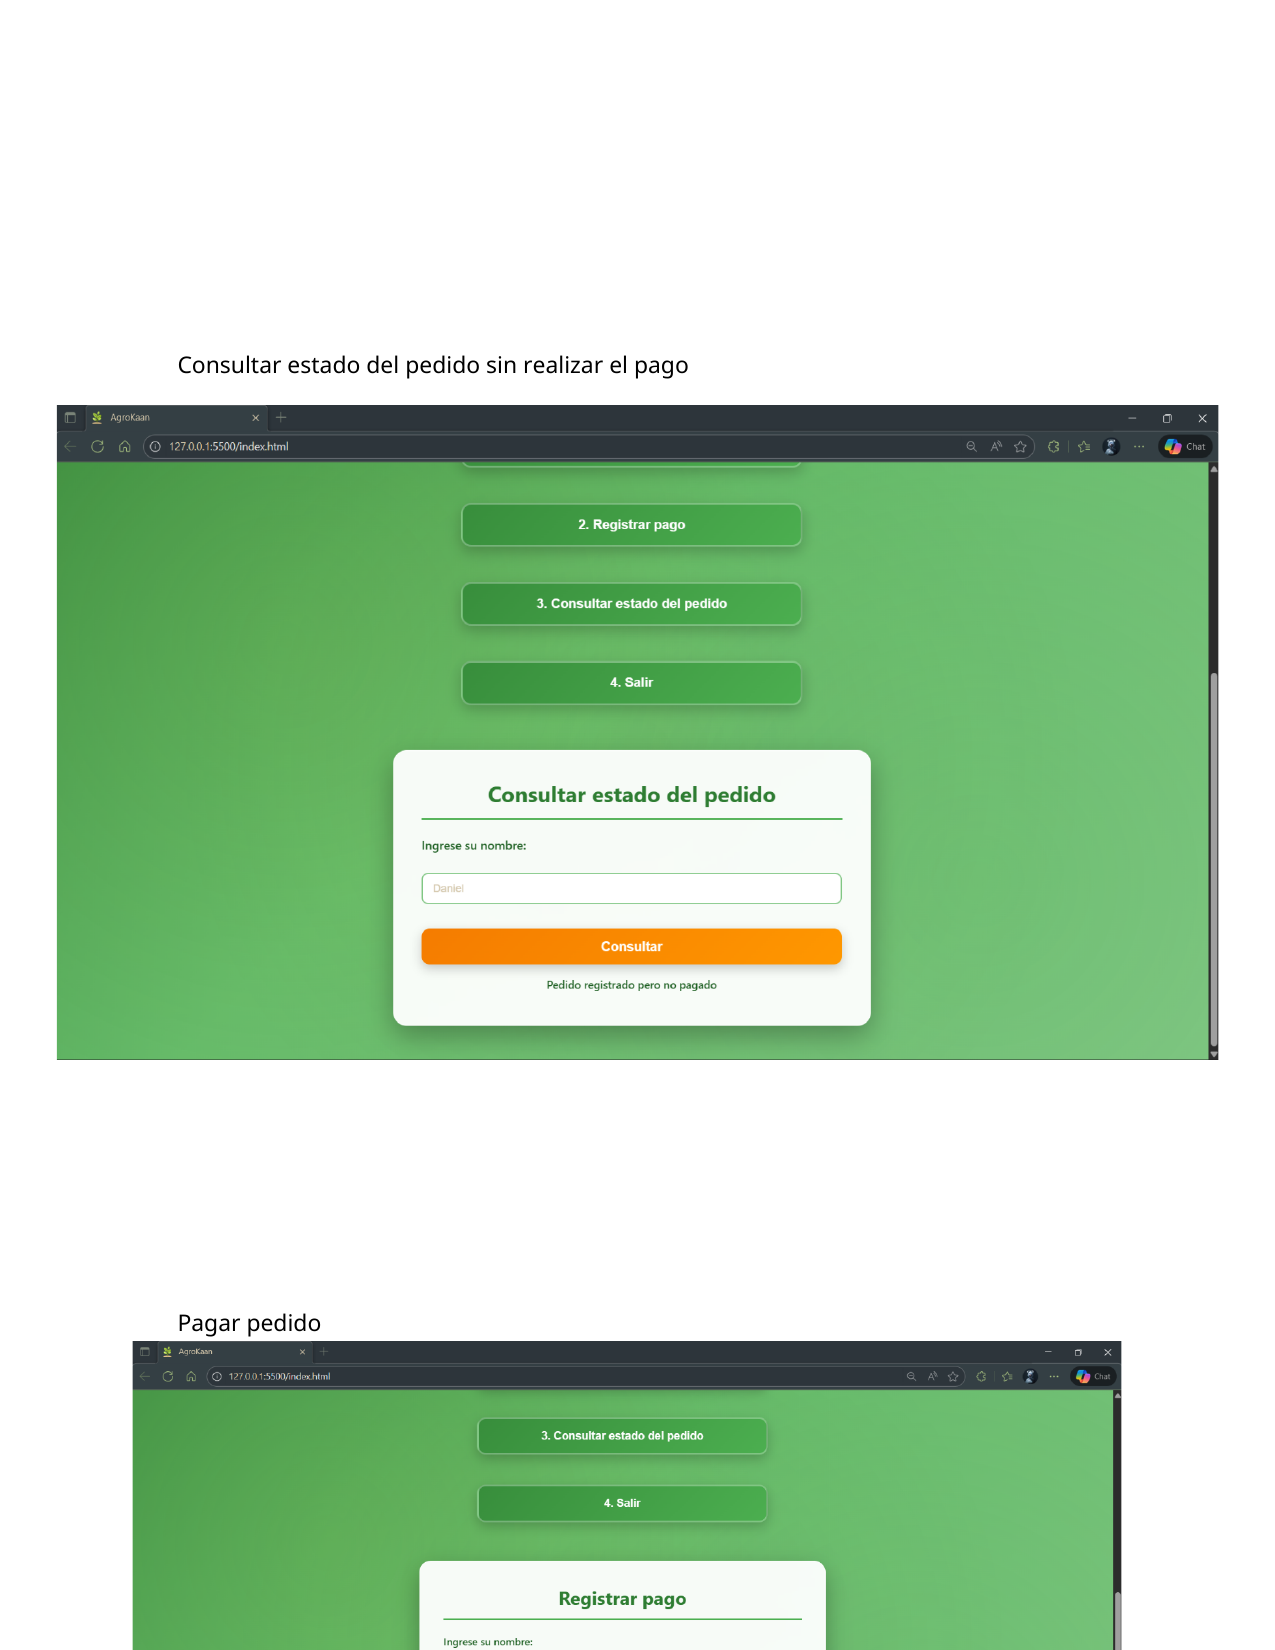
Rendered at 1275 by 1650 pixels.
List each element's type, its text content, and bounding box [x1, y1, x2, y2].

text Pagar pedido [177, 1307, 1098, 1338]
picture [56, 405, 1219, 1060]
text Consultar estado del pedido sin realizar el pago [177, 349, 1098, 381]
picture [132, 1341, 1122, 1650]
